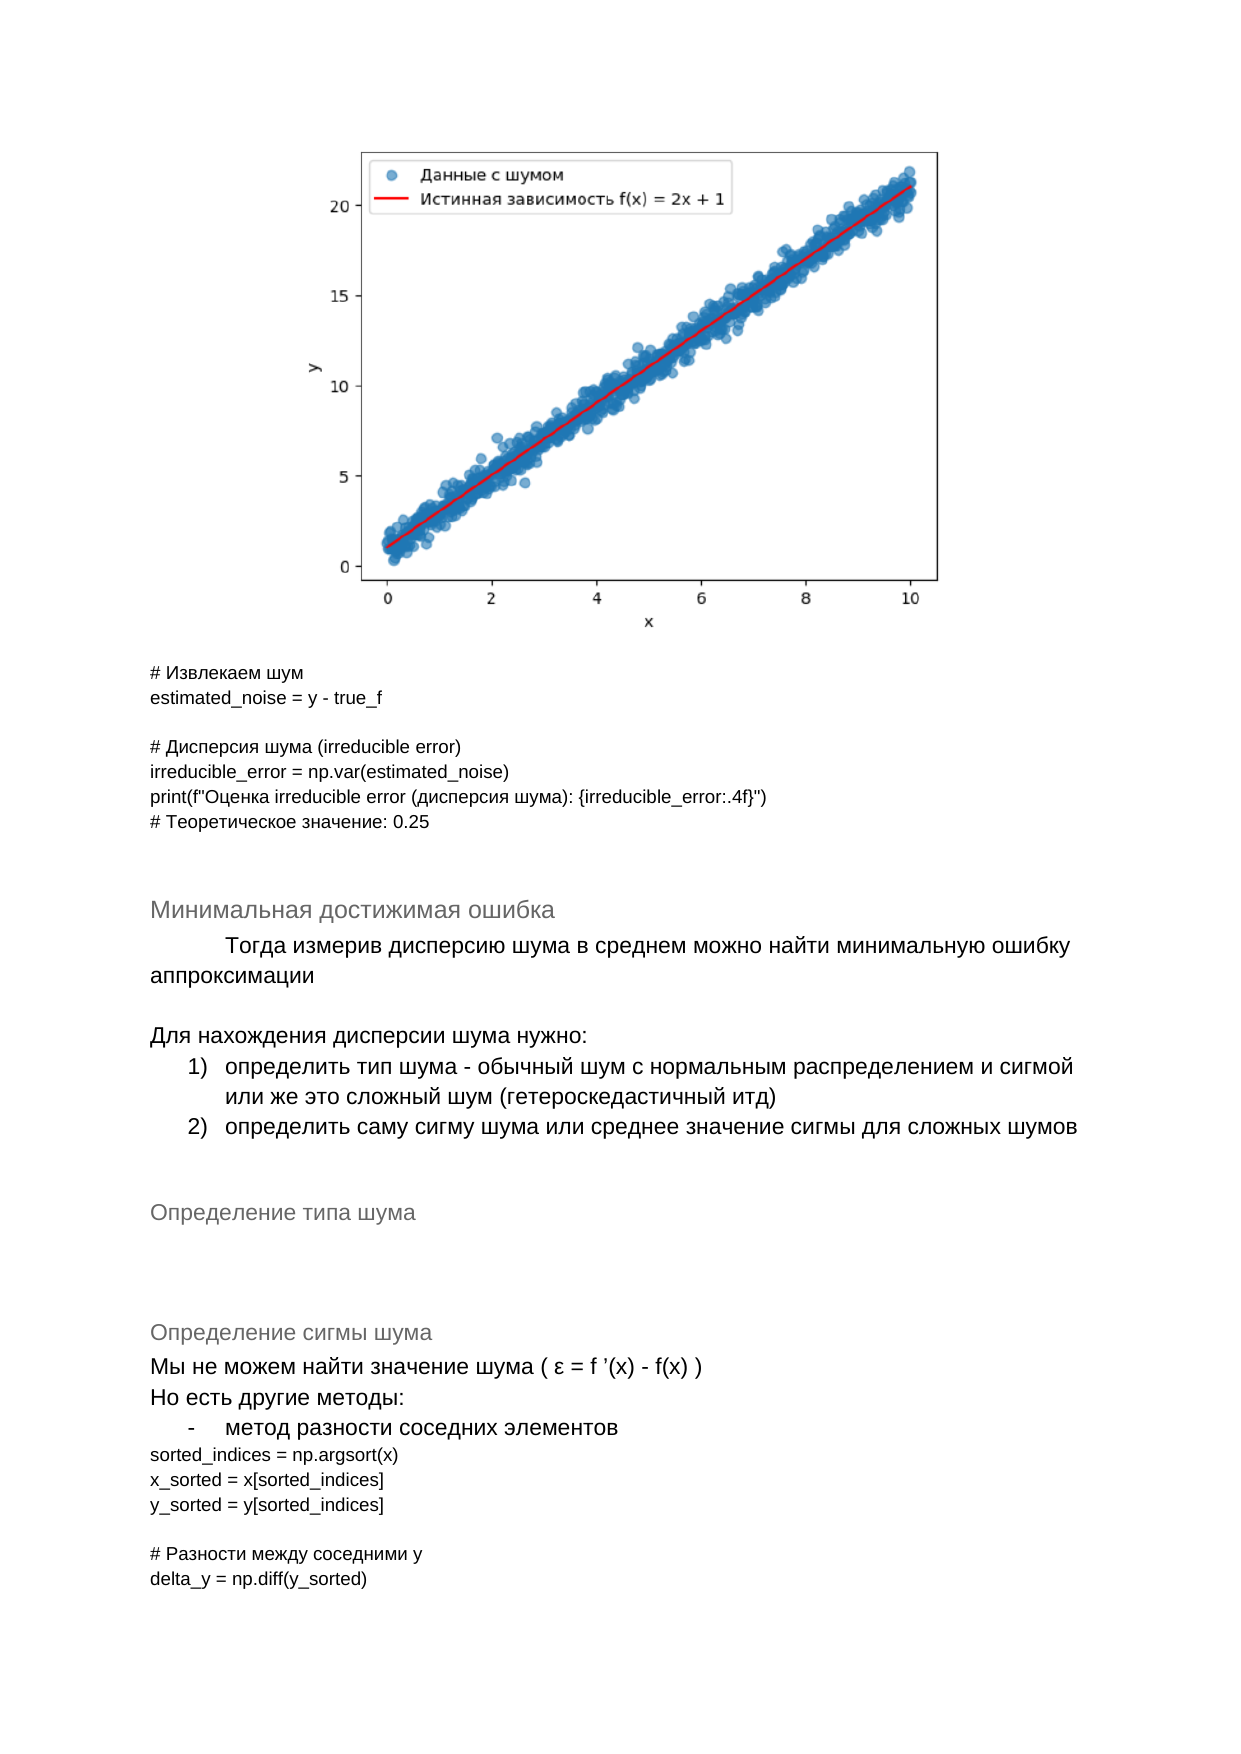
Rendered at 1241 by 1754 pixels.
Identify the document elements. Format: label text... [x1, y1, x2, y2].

text Мы не можем найти значение шума ( ε = f ’(x) - f(x) ) [150, 1353, 1090, 1380]
text irreducible_error = np.var(estimated_noise) [150, 761, 1090, 783]
list метод разности соседних элементов [187, 1414, 1090, 1440]
text sorted_indices = np.argsort(x) [150, 1444, 1090, 1466]
text y_sorted = y[sorted_indices] [150, 1493, 1090, 1515]
text # Дисперсия шума (irreducible error) [150, 736, 1090, 758]
picture [297, 150, 943, 634]
text Тогда измерив дисперсию шума в среднем можно найти минимальную ошибку аппроксимации [150, 932, 1090, 988]
text # Теоретическое значение: 0.25 [150, 811, 1090, 832]
subtitle Определение типа шума [150, 1198, 1090, 1225]
list определить тип шума - обычный шум с нормальным распределением и сигмой или же это сложный шум (гетероскедастичный итд) [187, 1053, 1090, 1109]
text print(f"Оценка irreducible error (дисперсия шума): {irreducible_error:.4f}") [150, 786, 1090, 807]
text # Разности между соседними y [150, 1543, 1090, 1565]
text # Извлекаем шум [150, 662, 1090, 683]
text Но есть другие методы: [150, 1383, 1090, 1410]
text estimated_noise = y - true_f [150, 687, 1090, 708]
text delta_y = np.diff(y_sorted) [150, 1568, 1090, 1589]
text x_sorted = x[sorted_indices] [150, 1469, 1090, 1490]
subtitle Минимальная достижимая ошибка [150, 895, 1090, 923]
text Для нахождения дисперсии шума нужно: [150, 1022, 1090, 1049]
list определить саму сигму шума или среднее значение сигмы для сложных шумов [187, 1113, 1090, 1139]
subtitle Определение сигмы шума [150, 1319, 1090, 1345]
